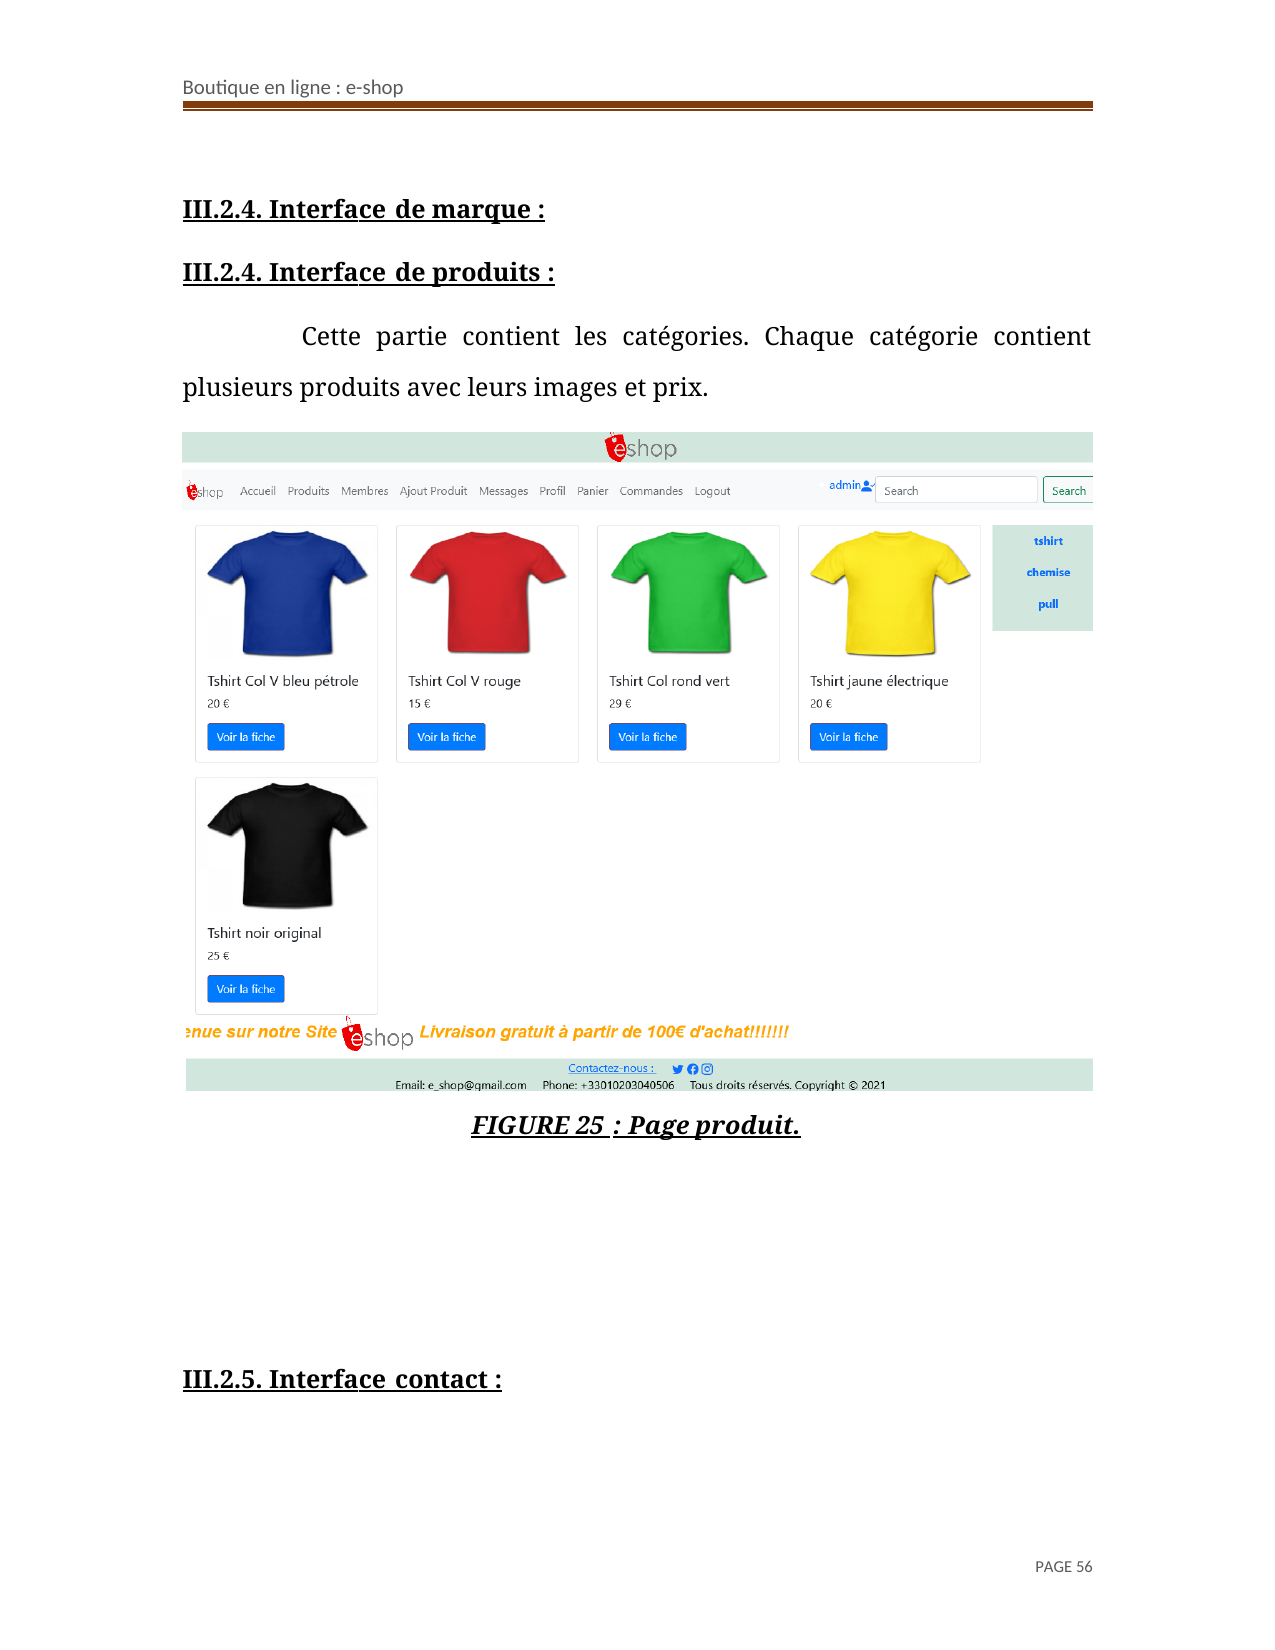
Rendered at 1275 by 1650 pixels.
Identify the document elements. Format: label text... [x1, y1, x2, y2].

text III.2.4. Interface de marque : [182, 191, 1093, 225]
picture [182, 432, 1093, 1091]
text FIGURE 25 : Page produit. [182, 1091, 1093, 1141]
text III.2.4. Interface de produits : [182, 255, 1093, 289]
text III.2.5. Interface contact : [182, 1362, 1093, 1396]
text Cette partie contient les catégories. Chaque catégorie contient plusieurs produits avec leurs images et prix. [182, 318, 1093, 403]
